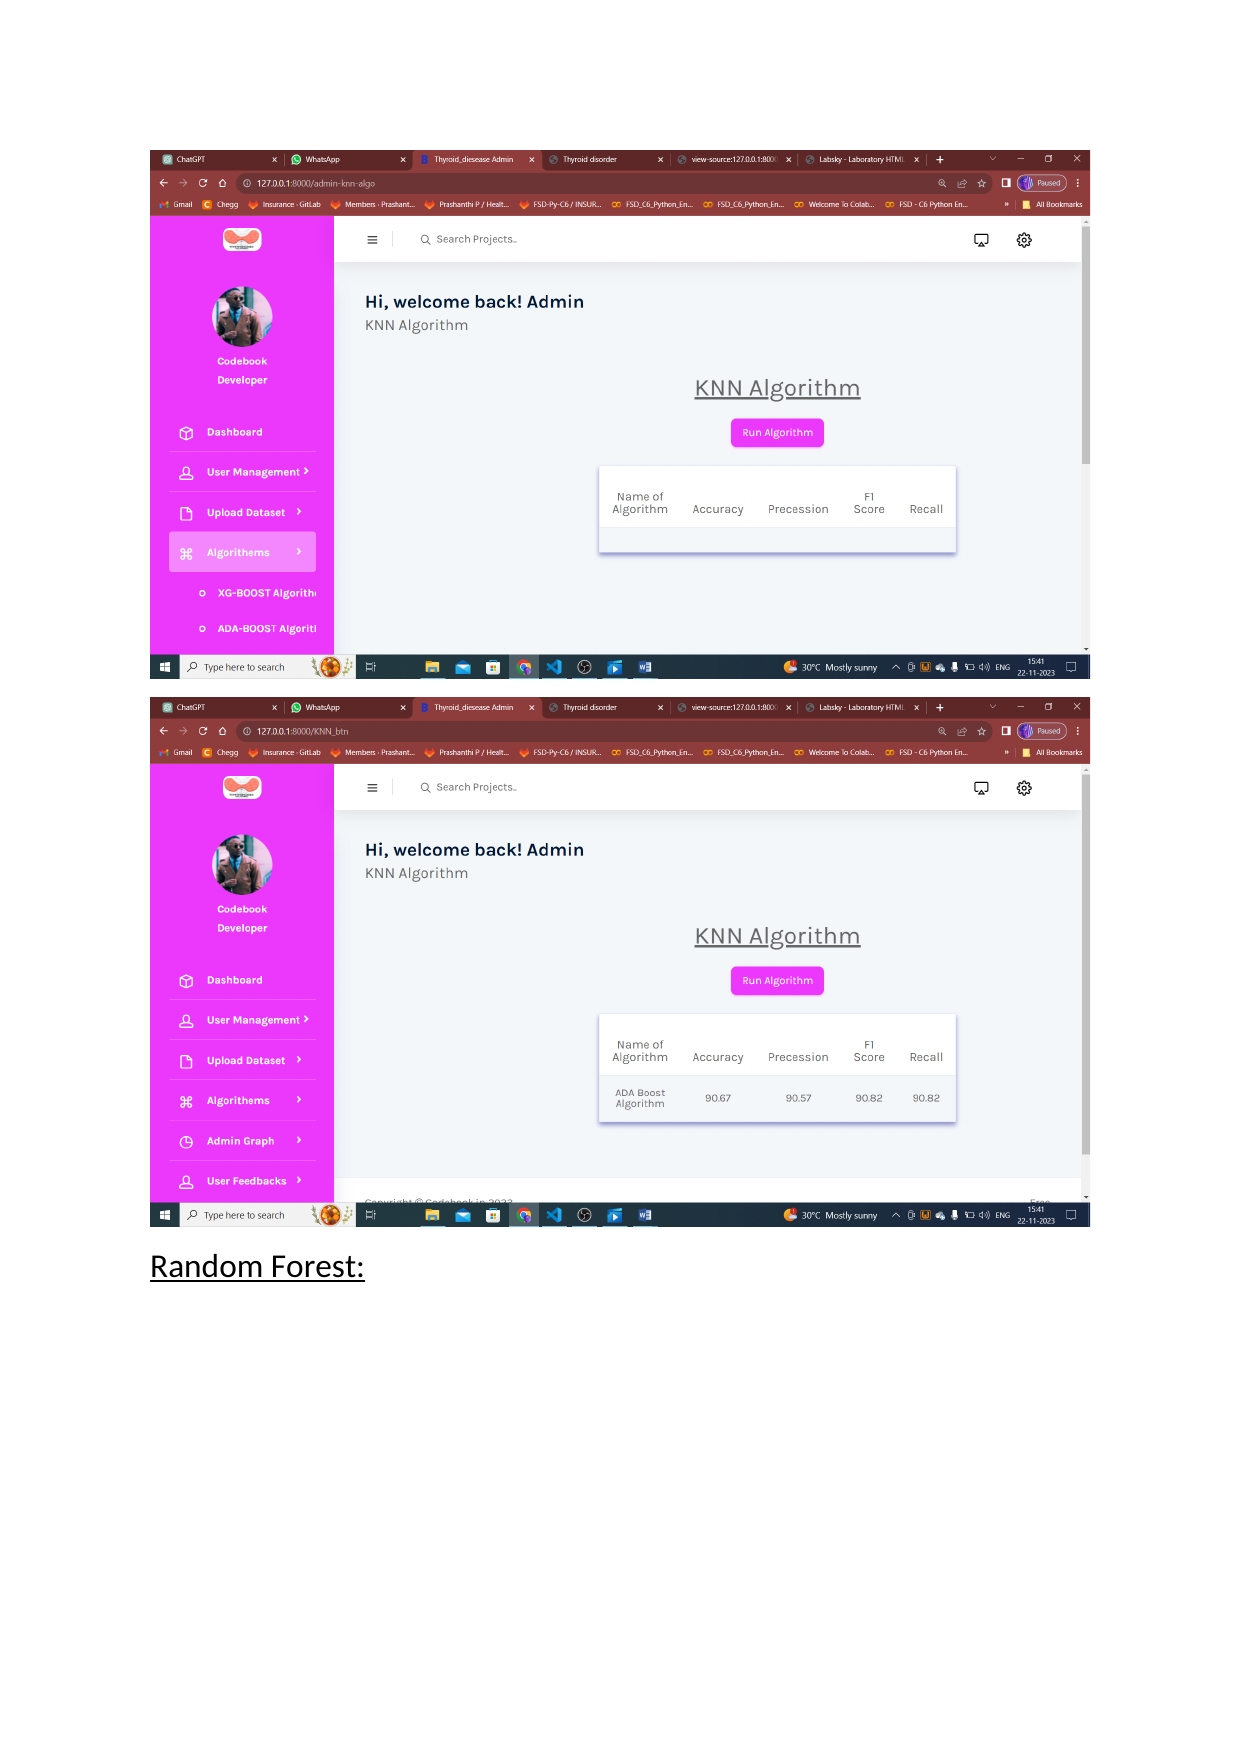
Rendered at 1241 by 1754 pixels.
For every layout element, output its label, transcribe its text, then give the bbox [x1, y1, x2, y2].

picture [150, 150, 1091, 679]
picture [150, 697, 1091, 1227]
text Random Forest: [150, 1245, 1090, 1286]
